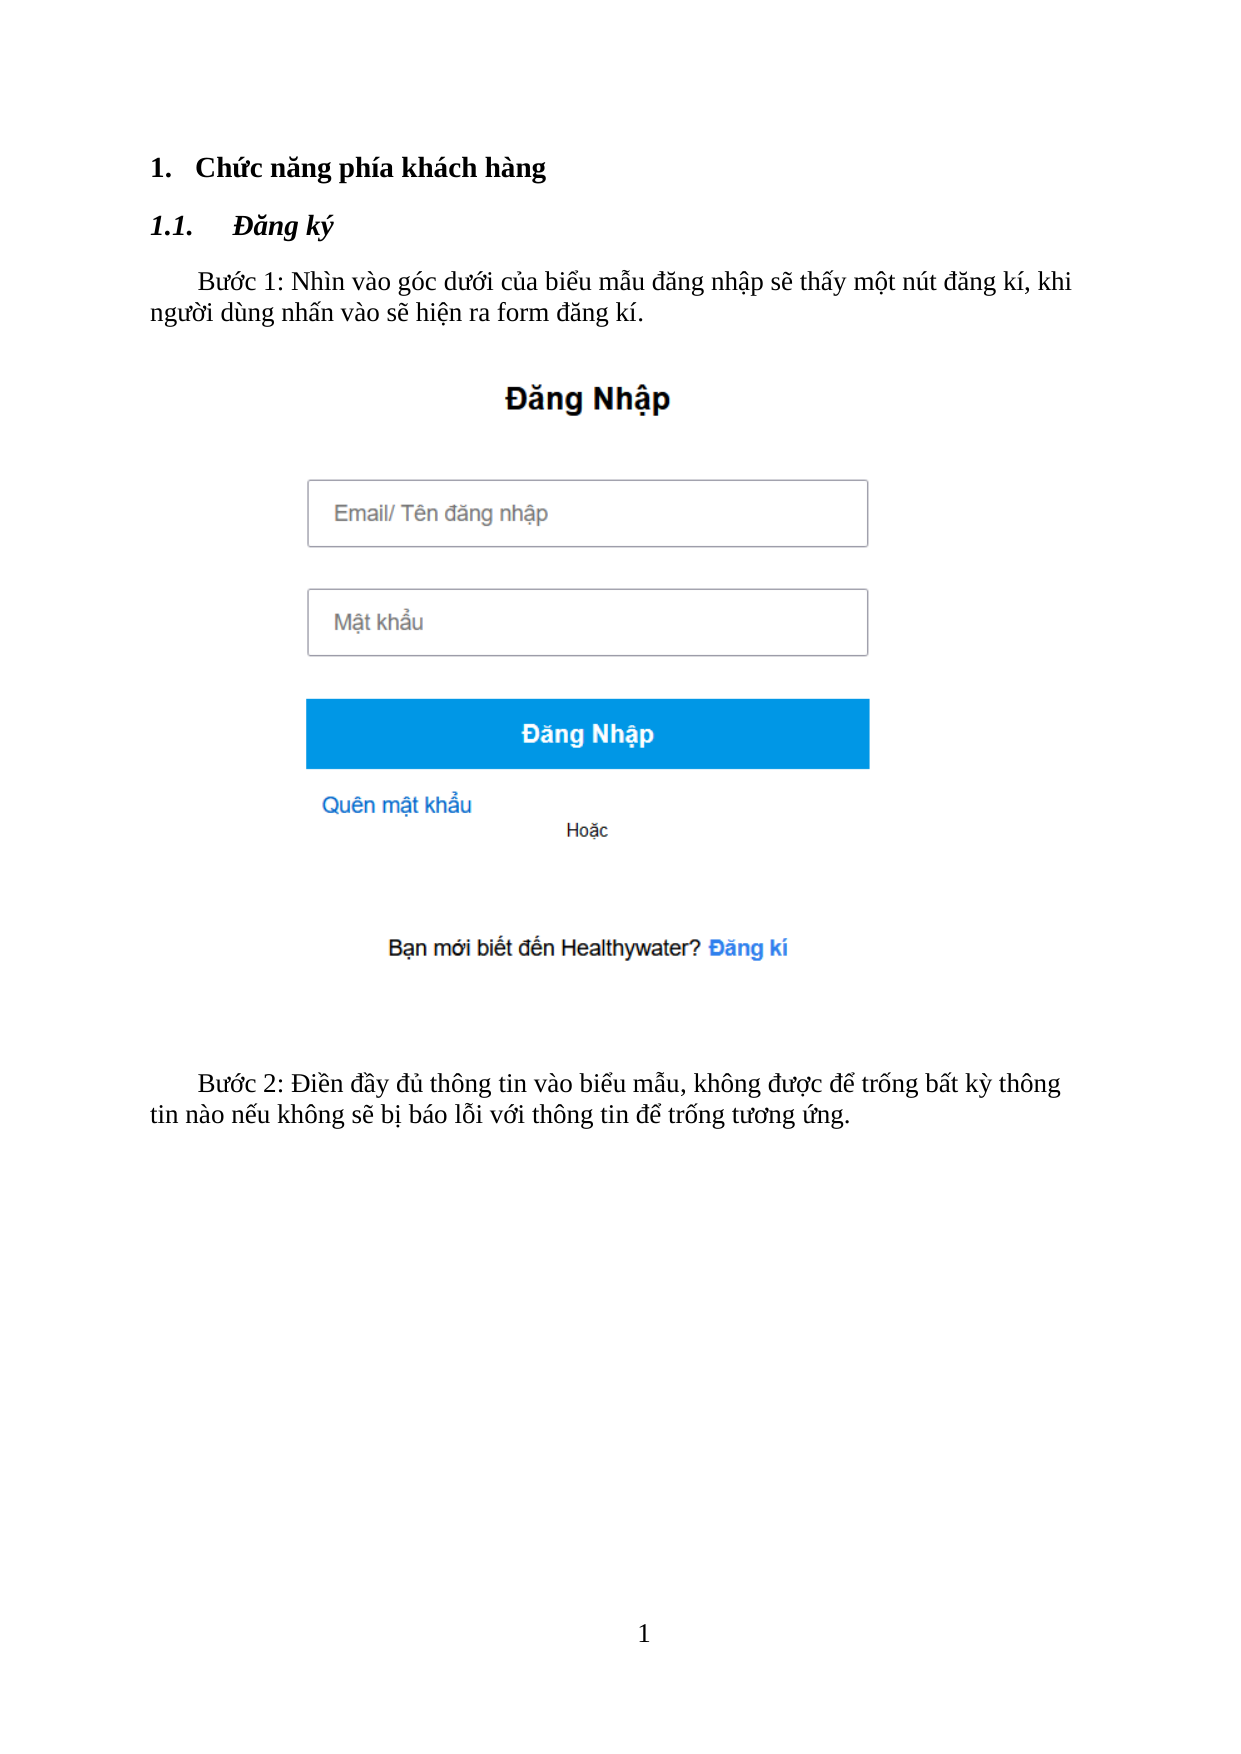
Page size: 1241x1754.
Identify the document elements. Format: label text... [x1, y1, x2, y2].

text Bước 1: Nhìn vào góc dưới của biểu mẫu đăng nhập sẽ thấy một nút đăng kí, khi người dùng nhấn vào sẽ hiện ra form đăng kí. [150, 264, 1090, 327]
subtitle Chức năng phía khách hàng [150, 150, 1090, 183]
picture [285, 358, 891, 1036]
text Bước 2: Điền đầy đủ thông tin vào biểu mẫu, không được để trống bất kỳ thông tin nào nếu không sẽ bị báo lỗi với thông tin để trống tương ứng. [150, 1067, 1090, 1129]
subtitle Đăng ký [150, 208, 1090, 242]
